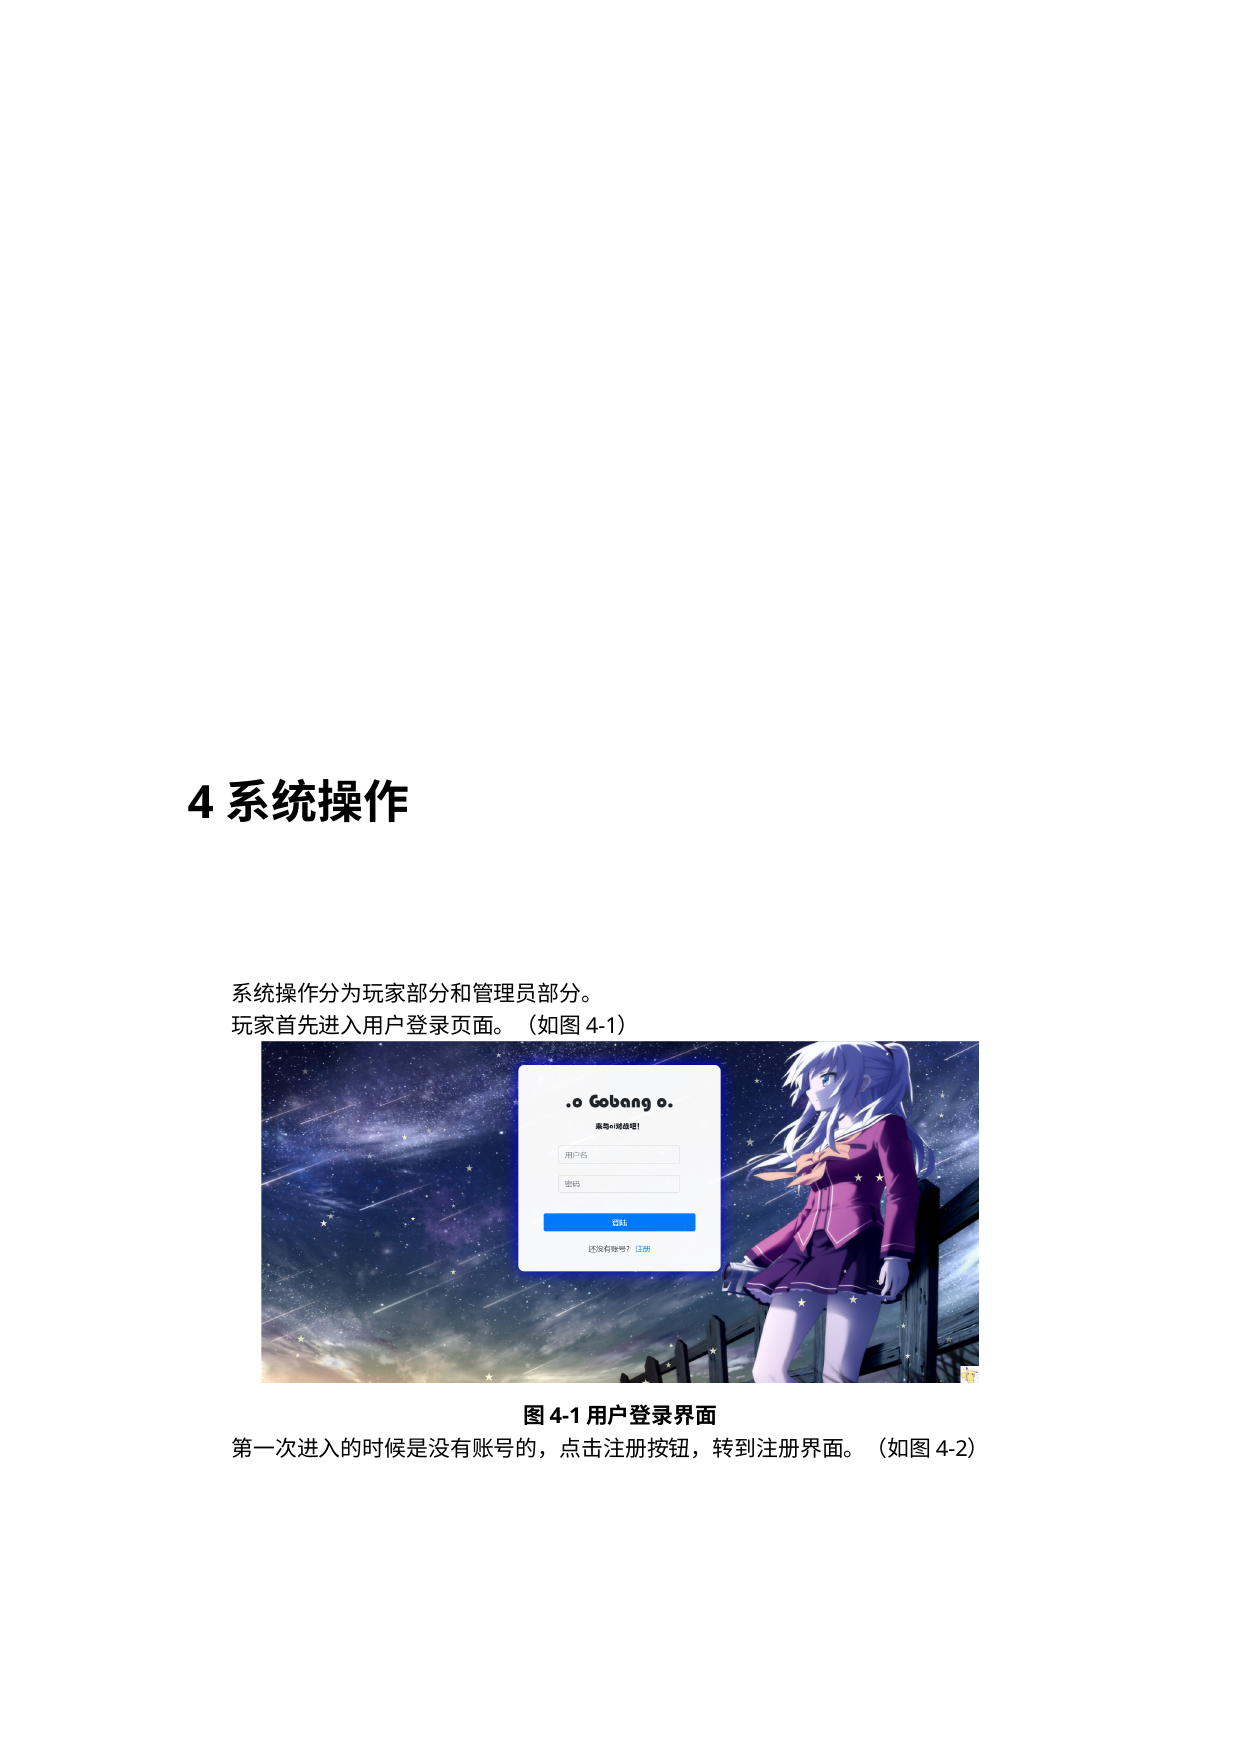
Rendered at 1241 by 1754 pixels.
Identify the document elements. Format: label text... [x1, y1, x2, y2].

text 图4-1用户登录界面 [187, 1398, 1053, 1431]
text 系统操作分为玩家部分和管理员部分。 [187, 976, 1053, 1008]
text 玩家首先进入用户登录页面。（如图4-1） [187, 1008, 1053, 1041]
picture [261, 1040, 979, 1383]
subtitle 4 系统操作 [187, 750, 1053, 847]
text 第一次进入的时候是没有账号的，点击注册按钮，转到注册界面。（如图4-2） [187, 1431, 1053, 1463]
